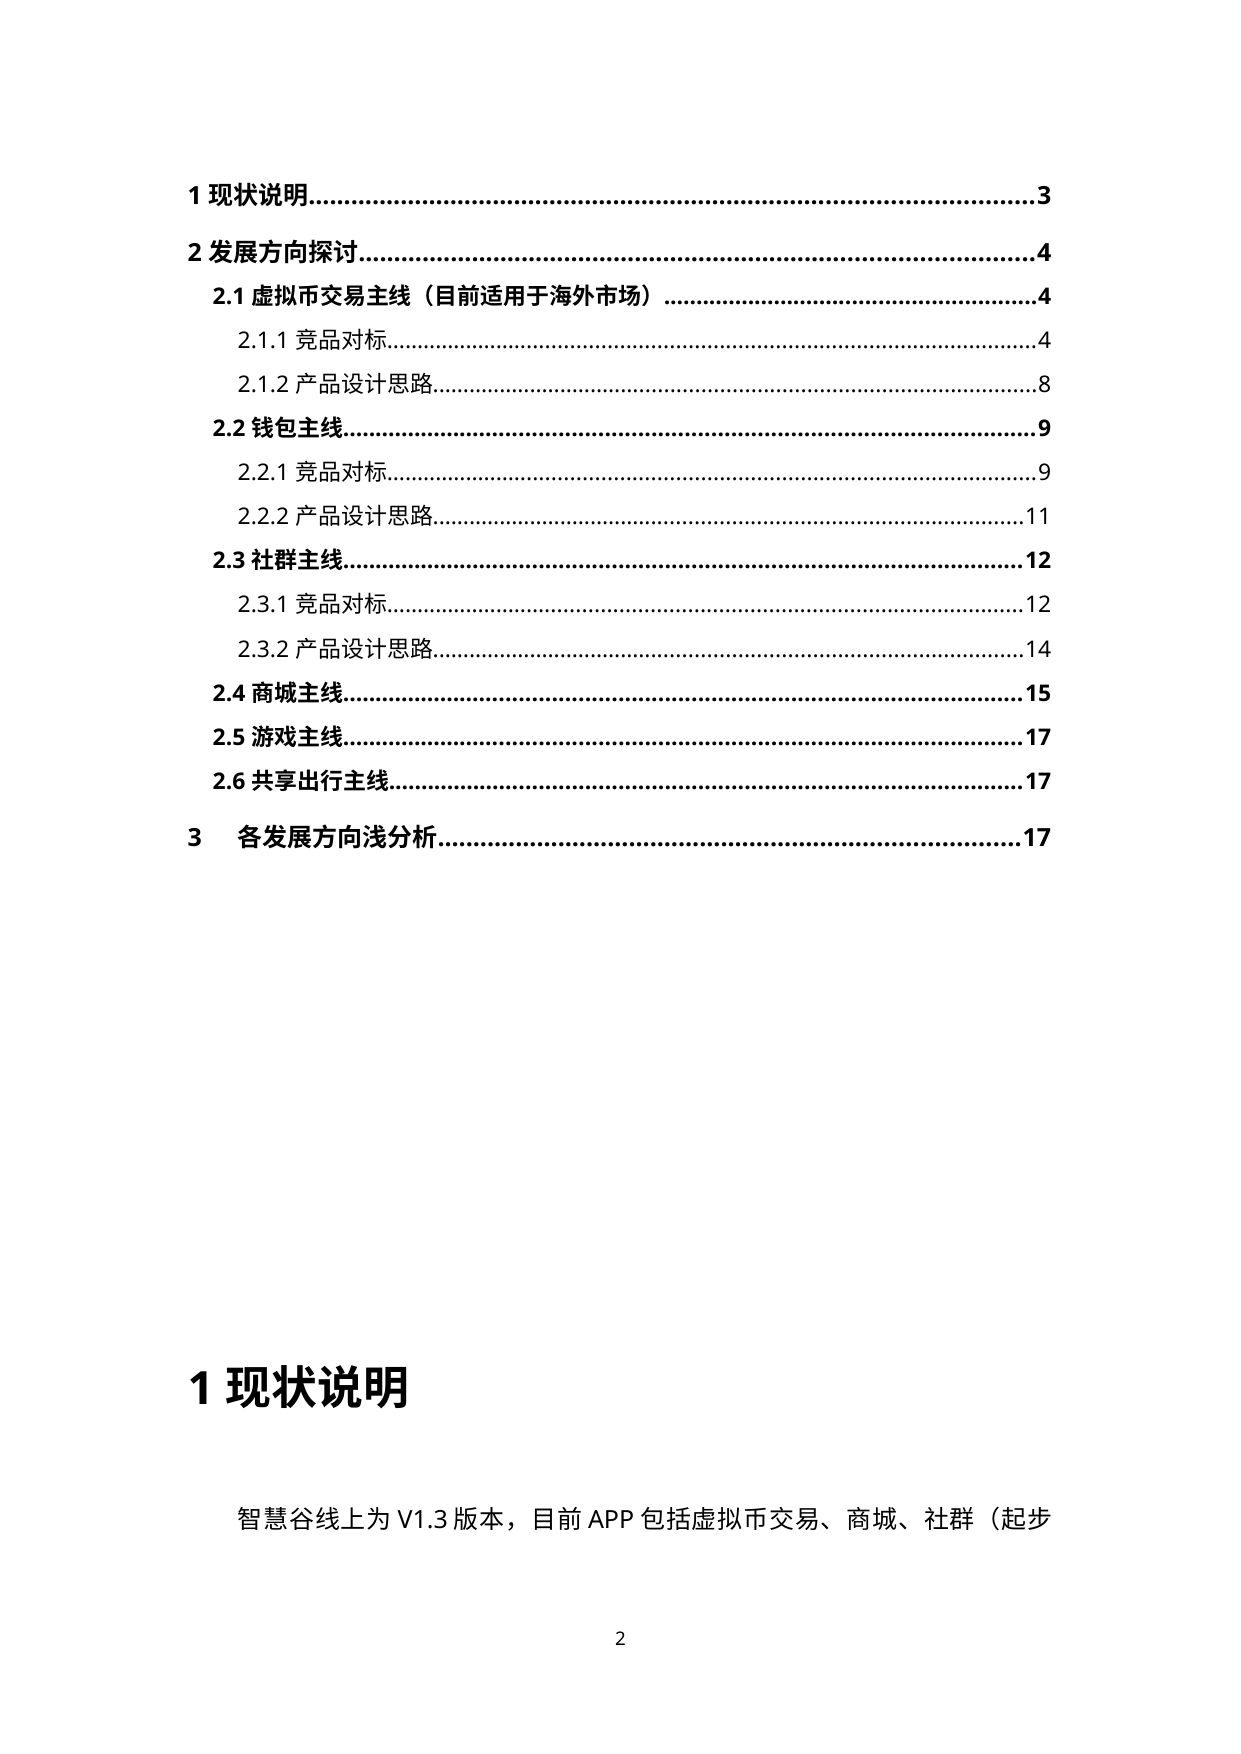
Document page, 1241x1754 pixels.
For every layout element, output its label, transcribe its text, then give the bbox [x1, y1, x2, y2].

text 2.1 虚拟币交易主线（目前适用于海外市场） 4 [212, 273, 1053, 317]
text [187, 1496, 1053, 1540]
text 3 各发展方向浅分析 17 [187, 814, 1053, 858]
text 2.3.1 竞品对标 12 [237, 581, 1053, 625]
subtitle 1 现状说明 [187, 1340, 1053, 1428]
text 2.5 游戏主线 17 [212, 713, 1053, 757]
text 2.1.1 竞品对标 4 [237, 317, 1053, 361]
text 2.2 钱包主线 9 [212, 405, 1053, 449]
text 1 现状说明 3 [187, 172, 1053, 216]
text 2.2.1 竞品对标 9 [237, 449, 1053, 493]
text 2.2.2 产品设计思路 11 [237, 493, 1053, 537]
text 2.6 共享出行主线 17 [212, 757, 1053, 801]
text 2.1.2 产品设计思路 8 [237, 361, 1053, 405]
text 2 发展方向探讨 4 [187, 228, 1053, 273]
text 2.3 社群主线 12 [212, 537, 1053, 581]
text 2.4 商城主线 15 [212, 669, 1053, 713]
text 2.3.2 产品设计思路 14 [237, 625, 1053, 669]
